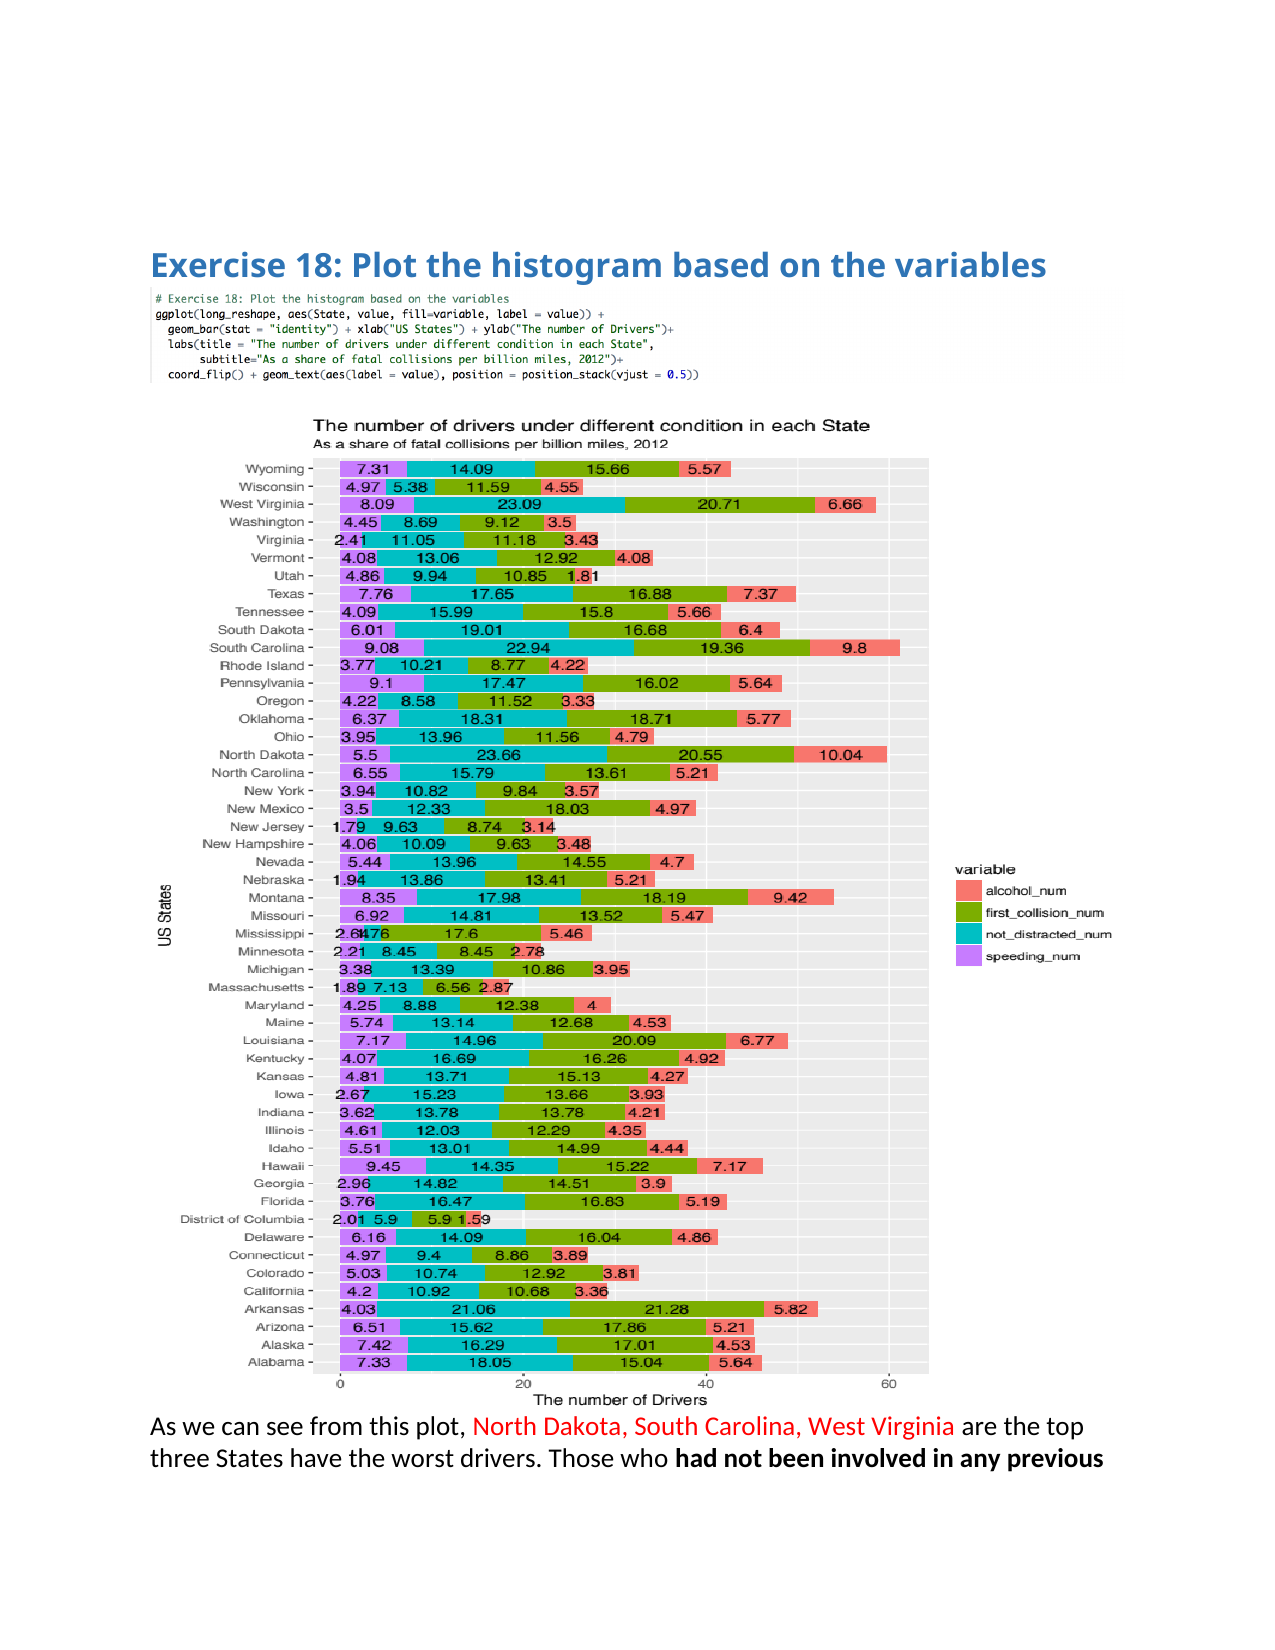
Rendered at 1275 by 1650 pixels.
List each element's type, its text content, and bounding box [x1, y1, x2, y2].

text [150, 1409, 1125, 1475]
text Exercise 18: Plot the histogram based on the variables [150, 242, 1125, 287]
picture [150, 287, 1125, 383]
